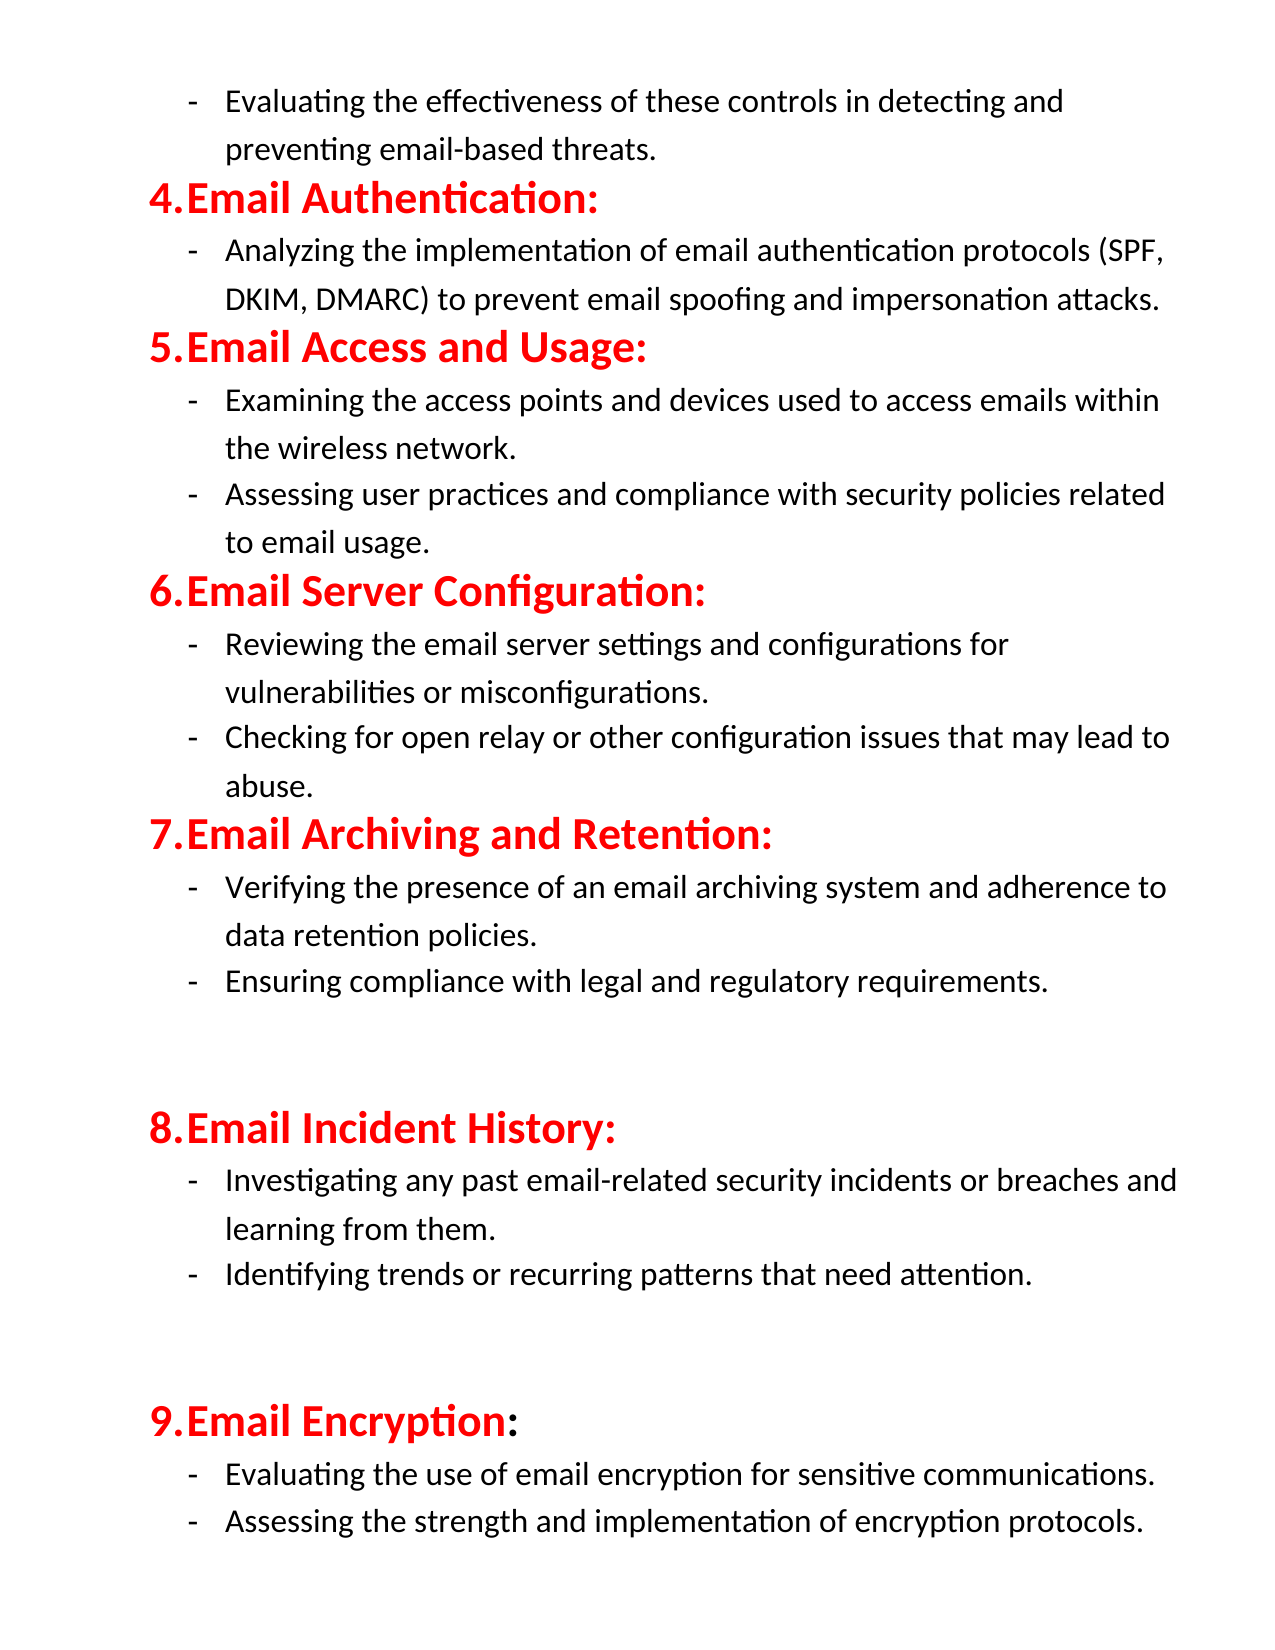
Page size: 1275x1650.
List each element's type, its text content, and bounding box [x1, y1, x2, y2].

subtitle Examining the access points and devices used to access emails within the wireless network. [187, 374, 1200, 468]
subtitle Reviewing the email server settings and configurations for vulnerabilities or misconfigurations. [187, 618, 1200, 712]
subtitle Assessing user practices and compliance with security policies related to email usage. [187, 468, 1200, 562]
subtitle Email Incident History: [149, 1099, 1200, 1155]
subtitle Investigating any past email-related security incidents or breaches and learning from them. [187, 1155, 1200, 1248]
subtitle Email Archiving and Retention: [149, 805, 1200, 861]
subtitle Ensuring compliance with legal and regulatory requirements. [187, 955, 1200, 1002]
subtitle Email Access and Usage: [149, 318, 1200, 374]
subtitle Verifying the presence of an email archiving system and adherence to data retention policies. [187, 861, 1200, 955]
subtitle Checking for open relay or other configuration issues that may lead to abuse. [187, 712, 1200, 805]
subtitle Evaluating the effectiveness of these controls in detecting and preventing email-based threats. [187, 75, 1200, 169]
subtitle Assessing the strength and implementation of encryption protocols. [187, 1495, 1200, 1542]
subtitle Analyzing the implementation of email authentication protocols (SPF, DKIM, DMARC) to prevent email spoofing and impersonation attacks. [187, 225, 1200, 318]
subtitle Evaluating the use of email encryption for sensitive communications. [187, 1448, 1200, 1495]
subtitle Identifying trends or recurring patterns that need attention. [187, 1248, 1200, 1295]
subtitle Email Server Configuration: [149, 562, 1200, 618]
subtitle Email Authentication: [149, 169, 1200, 225]
subtitle Email Encryption: [149, 1392, 1200, 1448]
